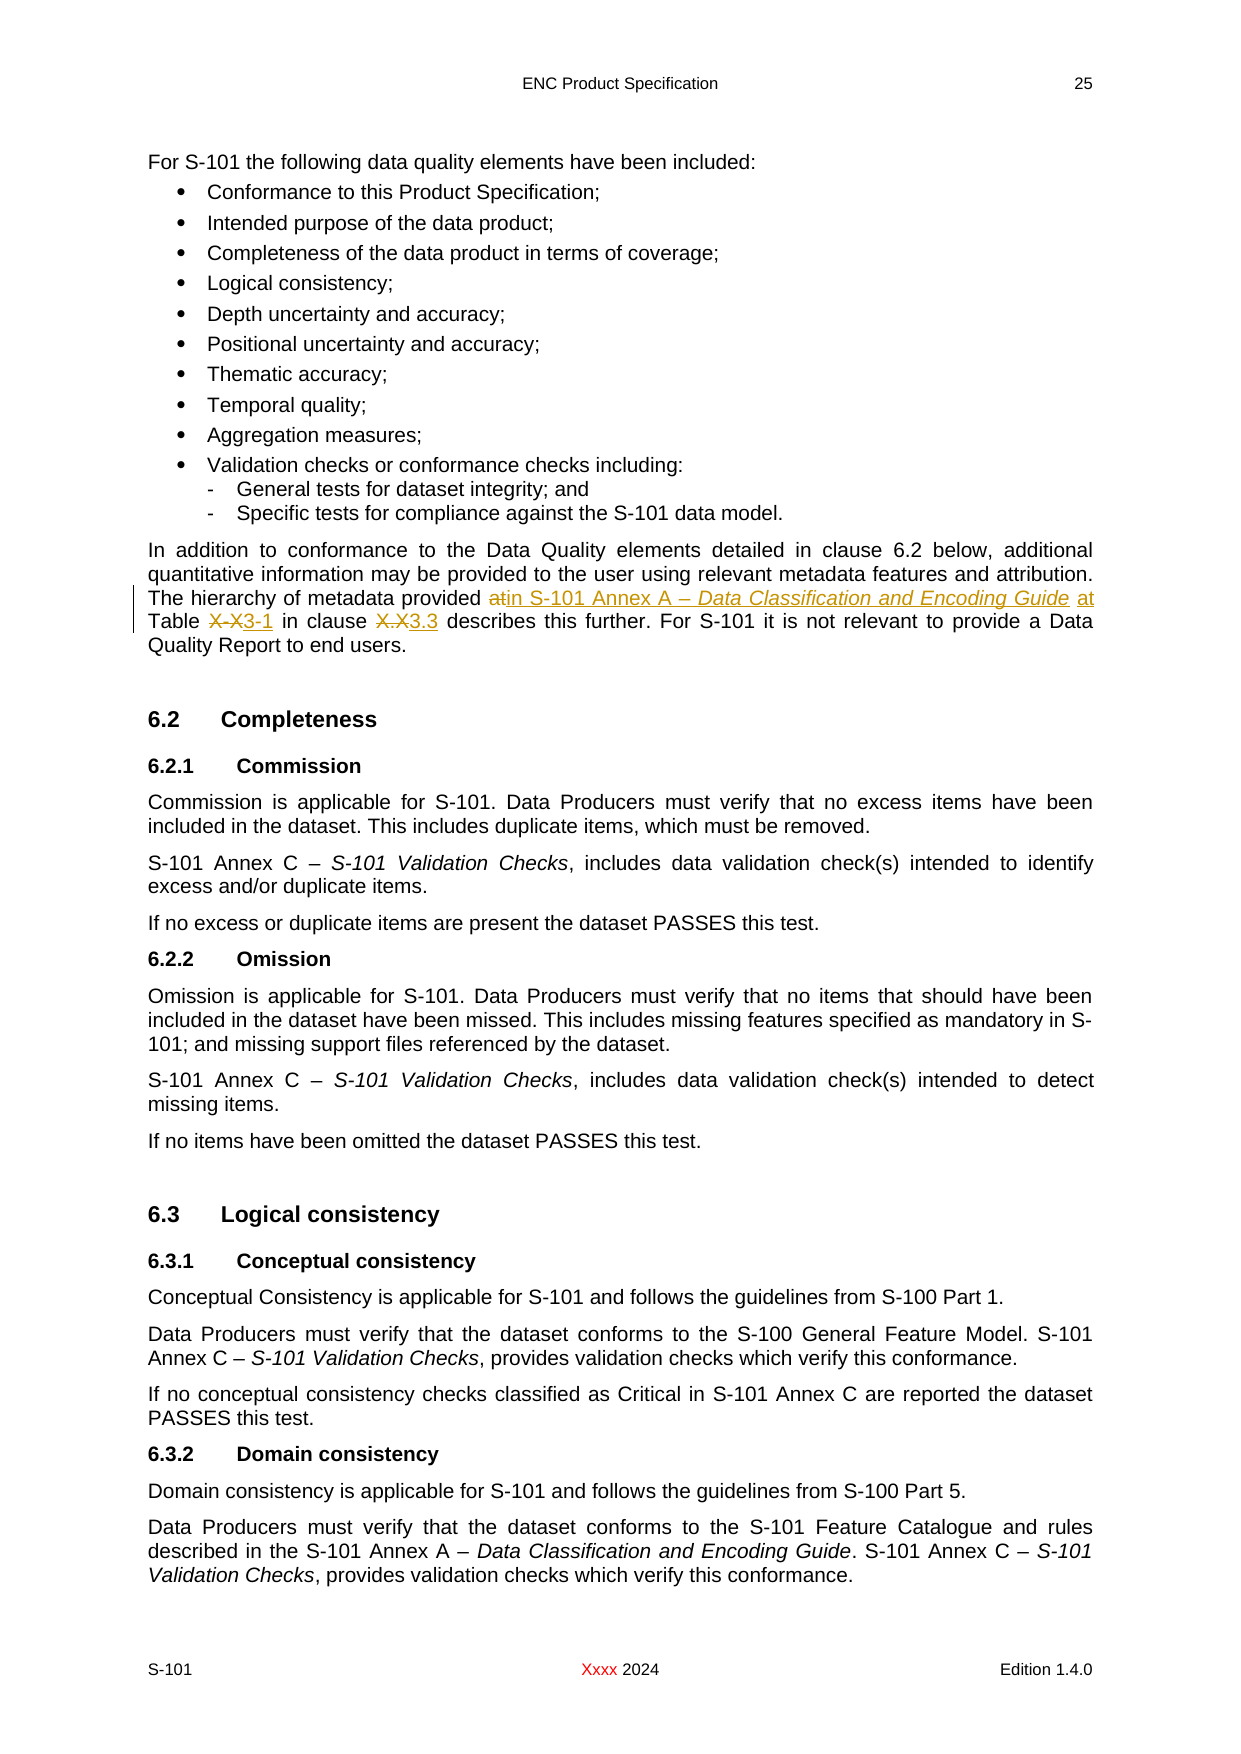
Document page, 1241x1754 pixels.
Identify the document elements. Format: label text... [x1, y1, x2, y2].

text S-101 Annex C – S-101 Validation Checks, includes data validation check(s) intended to detect missing items. [148, 1068, 1094, 1116]
list Intended purpose of the data product; [177, 211, 1094, 234]
list Depth uncertainty and accuracy; [177, 301, 1094, 326]
subtitle Conceptual consistency [148, 1248, 1094, 1272]
list Thematic accuracy; [177, 362, 1094, 386]
text Data Producers must verify that the dataset conforms to the S-100 General Feature Model. S-101 Annex C – S-101 Validation Checks, provides validation checks which verify this conformance. [148, 1321, 1094, 1369]
text If no excess or duplicate items are present the dataset PASSES this test. [148, 911, 1094, 935]
text Omission is applicable for S-101. Data Producers must verify that no items that should have been included in the dataset have been missed. This includes missing features specified as mandatory in S-101; and missing support files referenced by the dataset. [148, 984, 1094, 1056]
list Aggregation measures; [177, 423, 1094, 447]
text If no items have been omitted the dataset PASSES this test. [148, 1128, 1094, 1152]
list Conformance to this Product Specification; [177, 180, 1094, 204]
text Domain consistency is applicable for S-101 and follows the guidelines from S-100 Part 5. [148, 1479, 1094, 1503]
subtitle Logical consistency [148, 1201, 1094, 1228]
list General tests for dataset integrity; and [207, 477, 1094, 501]
text In addition to conformance to the Data Quality elements detailed in clause 6.2 below, additional quantitative information may be provided to the user using relevant metadata features and attribution. The hierarchy of metadata provided Table in clause describes this further. For S-101 it is not relevant to provide a Data Quality Report to end users. [148, 537, 1094, 657]
text If no conceptual consistency checks classified as Critical in S-101 Annex C are reported the dataset PASSES this test. [148, 1382, 1094, 1430]
list Validation checks or conformance checks including: [177, 453, 1094, 477]
text For S-101 the following data quality elements have been included: [148, 150, 1094, 174]
text Commission is applicable for S-101. Data Producers must verify that no excess items have been included in the dataset. This includes duplicate items, which must be removed. [148, 790, 1094, 838]
text S-101 Annex C – S-101 Validation Checks, includes data validation check(s) intended to identify excess and/or duplicate items. [148, 850, 1094, 898]
list Positional uncertainty and accuracy; [177, 332, 1094, 356]
text Data Producers must verify that the dataset conforms to the S-101 Feature Catalogue and rules described in the S-101 Annex A – Data Classification and Encoding Guide. S-101 Annex C – S-101 Validation Checks, provides validation checks which verify this conformance. [148, 1515, 1094, 1587]
text Conceptual Consistency is applicable for S-101 and follows the guidelines from S-100 Part 1. [148, 1285, 1094, 1309]
subtitle Commission [148, 753, 1094, 777]
subtitle Omission [148, 947, 1094, 971]
list Logical consistency; [177, 271, 1094, 295]
list Completeness of the data product in terms of coverage; [177, 241, 1094, 265]
subtitle Completeness [148, 706, 1094, 733]
list Temporal quality; [177, 392, 1094, 416]
subtitle Domain consistency [148, 1442, 1094, 1466]
list Specific tests for compliance against the S-101 data model. [207, 501, 1094, 525]
